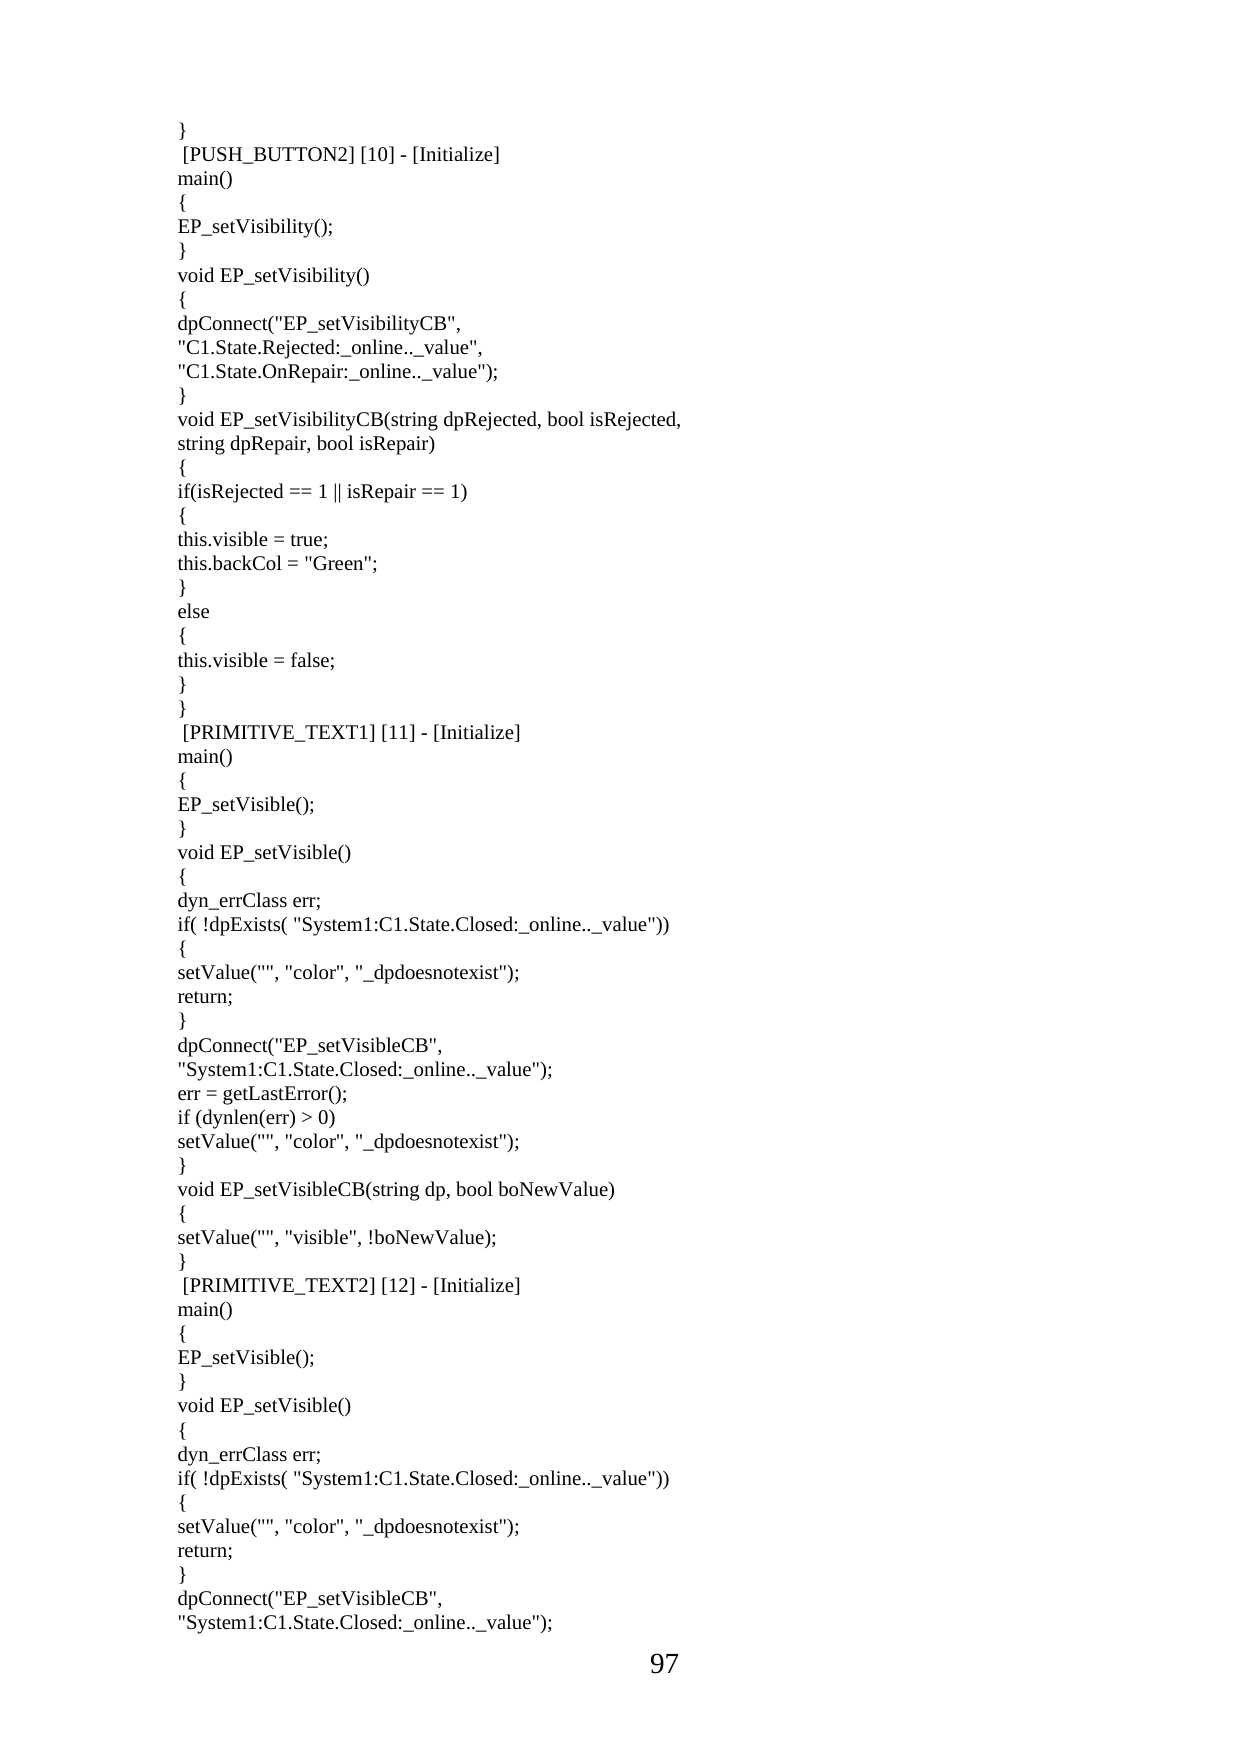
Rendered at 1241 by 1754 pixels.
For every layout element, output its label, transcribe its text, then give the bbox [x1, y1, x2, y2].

text } [177, 238, 1152, 262]
text } [177, 1369, 1152, 1393]
text dyn_errClass err; [177, 1442, 1152, 1466]
text this.visible = true; [177, 527, 1152, 551]
text dpConnect("EP_setVisibilityCB", [177, 311, 1152, 335]
text if (dynlen(err) > 0) [177, 1105, 1152, 1129]
text void EP_setVisible() [177, 1393, 1152, 1417]
text dyn_errClass err; [177, 888, 1152, 912]
text EP_setVisibility(); [177, 214, 1152, 238]
text [PRIMITIVE_TEXT2] [12] - [Initialize] [177, 1273, 1152, 1297]
text if( !dpExists( "System1:C1.State.Closed:_online.._value")) [177, 1466, 1152, 1490]
text { [177, 1490, 1152, 1514]
text err = getLastError(); [177, 1081, 1152, 1105]
text main() [177, 166, 1152, 190]
text if(isRejected == 1 || isRepair == 1) [177, 479, 1152, 503]
text "C1.State.Rejected:_online.._value", [177, 335, 1152, 359]
text } [177, 118, 1152, 142]
text "C1.State.OnRepair:_online.._value"); [177, 359, 1152, 383]
text { [177, 936, 1152, 960]
text } [177, 816, 1152, 840]
text if( !dpExists( "System1:C1.State.Closed:_online.._value")) [177, 912, 1152, 936]
text else [177, 599, 1152, 623]
text { [177, 623, 1152, 647]
text { [177, 864, 1152, 888]
text } [177, 1562, 1152, 1586]
text { [177, 503, 1152, 527]
text void EP_setVisibleCB(string dp, bool boNewValue) [177, 1177, 1152, 1201]
text EP_setVisible(); [177, 1345, 1152, 1369]
text void EP_setVisibilityCB(string dpRejected, bool isRejected, [177, 407, 1152, 431]
text { [177, 190, 1152, 214]
text main() [177, 1297, 1152, 1321]
text return; [177, 1538, 1152, 1562]
text setValue("", "color", "_dpdoesnotexist"); [177, 960, 1152, 984]
text } [177, 696, 1152, 720]
text } [177, 575, 1152, 599]
text dpConnect("EP_setVisibleCB", [177, 1032, 1152, 1057]
text this.backCol = "Green"; [177, 551, 1152, 575]
text "System1:C1.State.Closed:_online.._value"); [177, 1057, 1152, 1081]
text } [177, 1249, 1152, 1273]
text { [177, 768, 1152, 792]
text string dpRepair, bool isRepair) [177, 431, 1152, 455]
text setValue("", "color", "_dpdoesnotexist"); [177, 1129, 1152, 1153]
text } [177, 672, 1152, 696]
text EP_setVisible(); [177, 792, 1152, 816]
text "System1:C1.State.Closed:_online.._value"); [177, 1610, 1152, 1634]
text { [177, 455, 1152, 479]
text void EP_setVisible() [177, 840, 1152, 864]
text [PUSH_BUTTON2] [10] - [Initialize] [177, 142, 1152, 166]
text { [177, 1201, 1152, 1225]
text this.visible = false; [177, 647, 1152, 672]
text } [177, 1153, 1152, 1177]
text void EP_setVisibility() [177, 262, 1152, 287]
text setValue("", "visible", !boNewValue); [177, 1225, 1152, 1249]
text return; [177, 984, 1152, 1008]
text { [177, 1417, 1152, 1442]
text } [177, 383, 1152, 407]
text main() [177, 744, 1152, 768]
text [PRIMITIVE_TEXT1] [11] - [Initialize] [177, 720, 1152, 744]
text { [177, 1321, 1152, 1345]
text } [177, 1008, 1152, 1032]
text { [177, 287, 1152, 311]
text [177, 1514, 1152, 1538]
text dpConnect("EP_setVisibleCB", [177, 1586, 1152, 1610]
